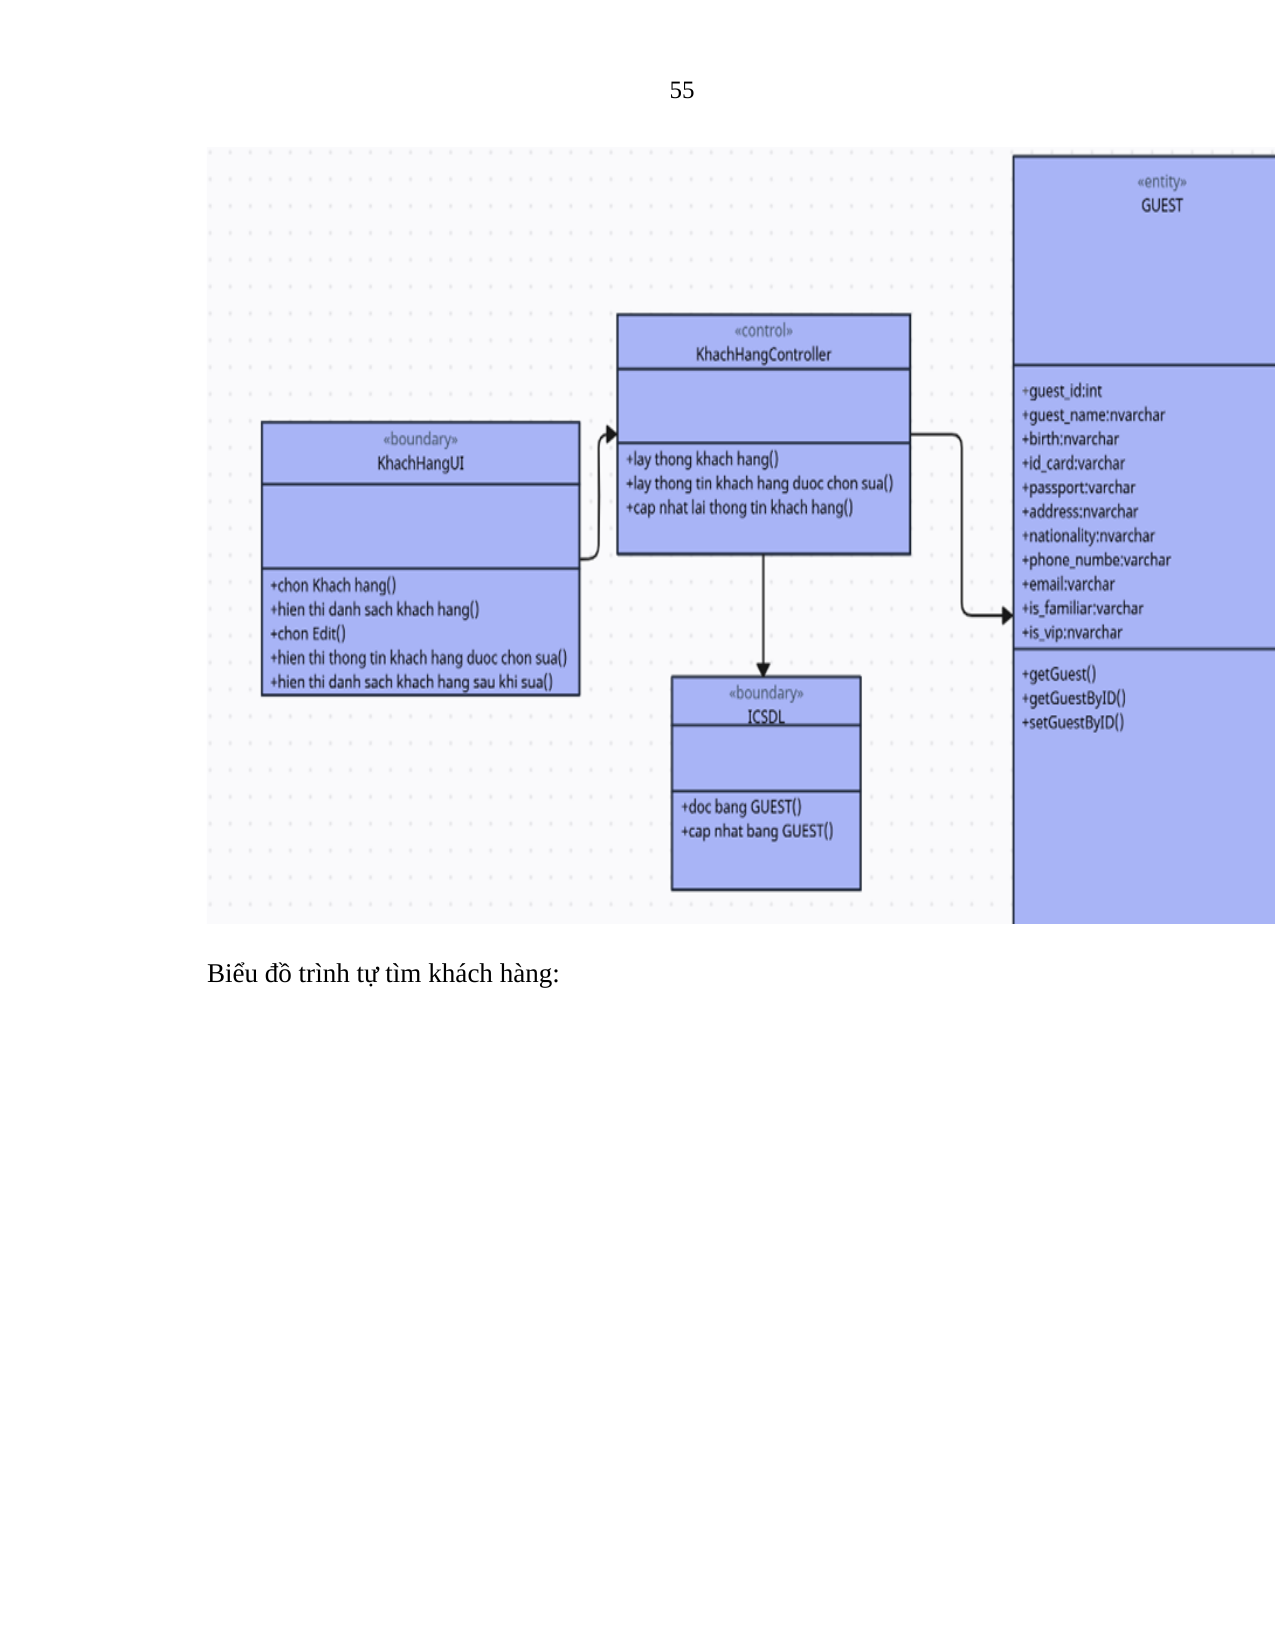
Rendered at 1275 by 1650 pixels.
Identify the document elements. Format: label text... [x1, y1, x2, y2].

text Biểu đồ trình tự tìm khách hàng: [207, 958, 1157, 989]
picture [206, 147, 1275, 924]
